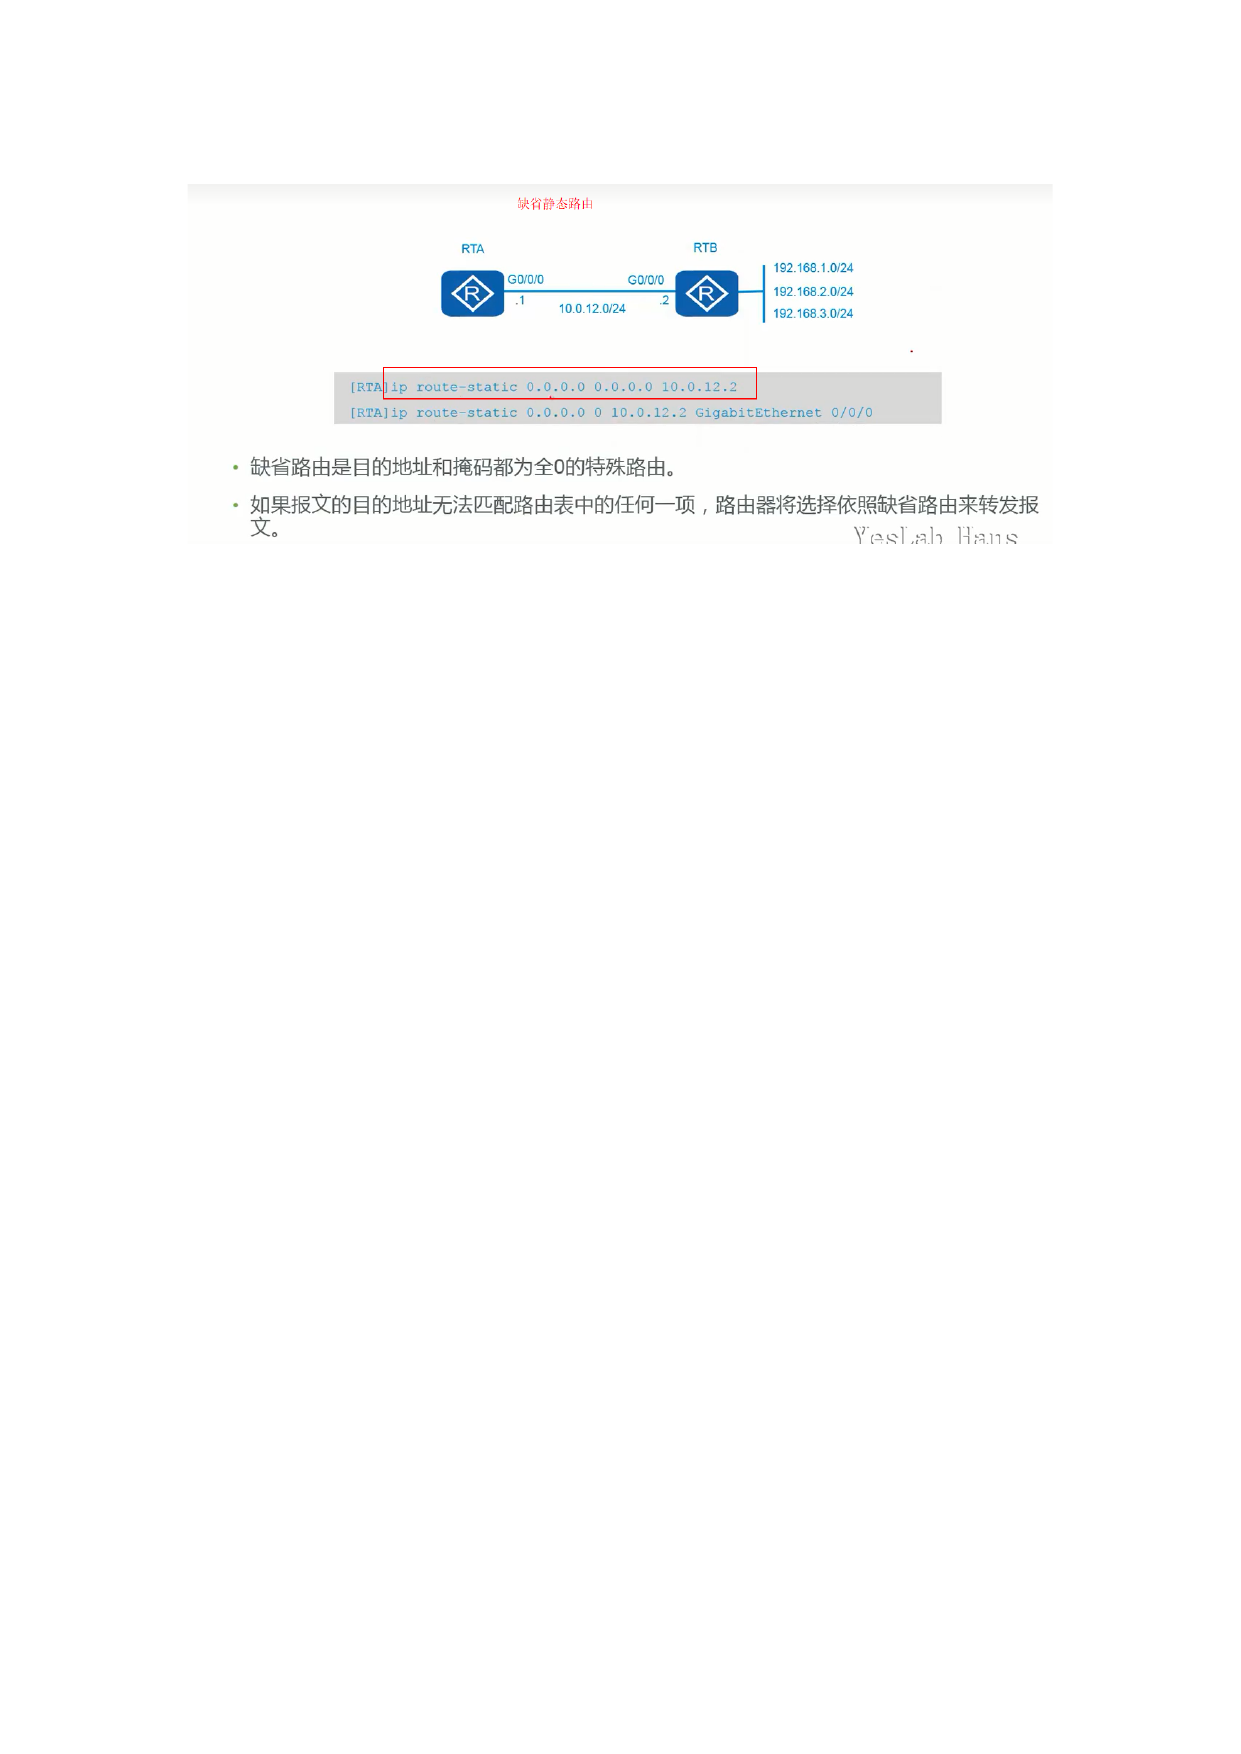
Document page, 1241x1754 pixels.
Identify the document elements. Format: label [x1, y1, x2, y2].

picture [187, 184, 1053, 544]
